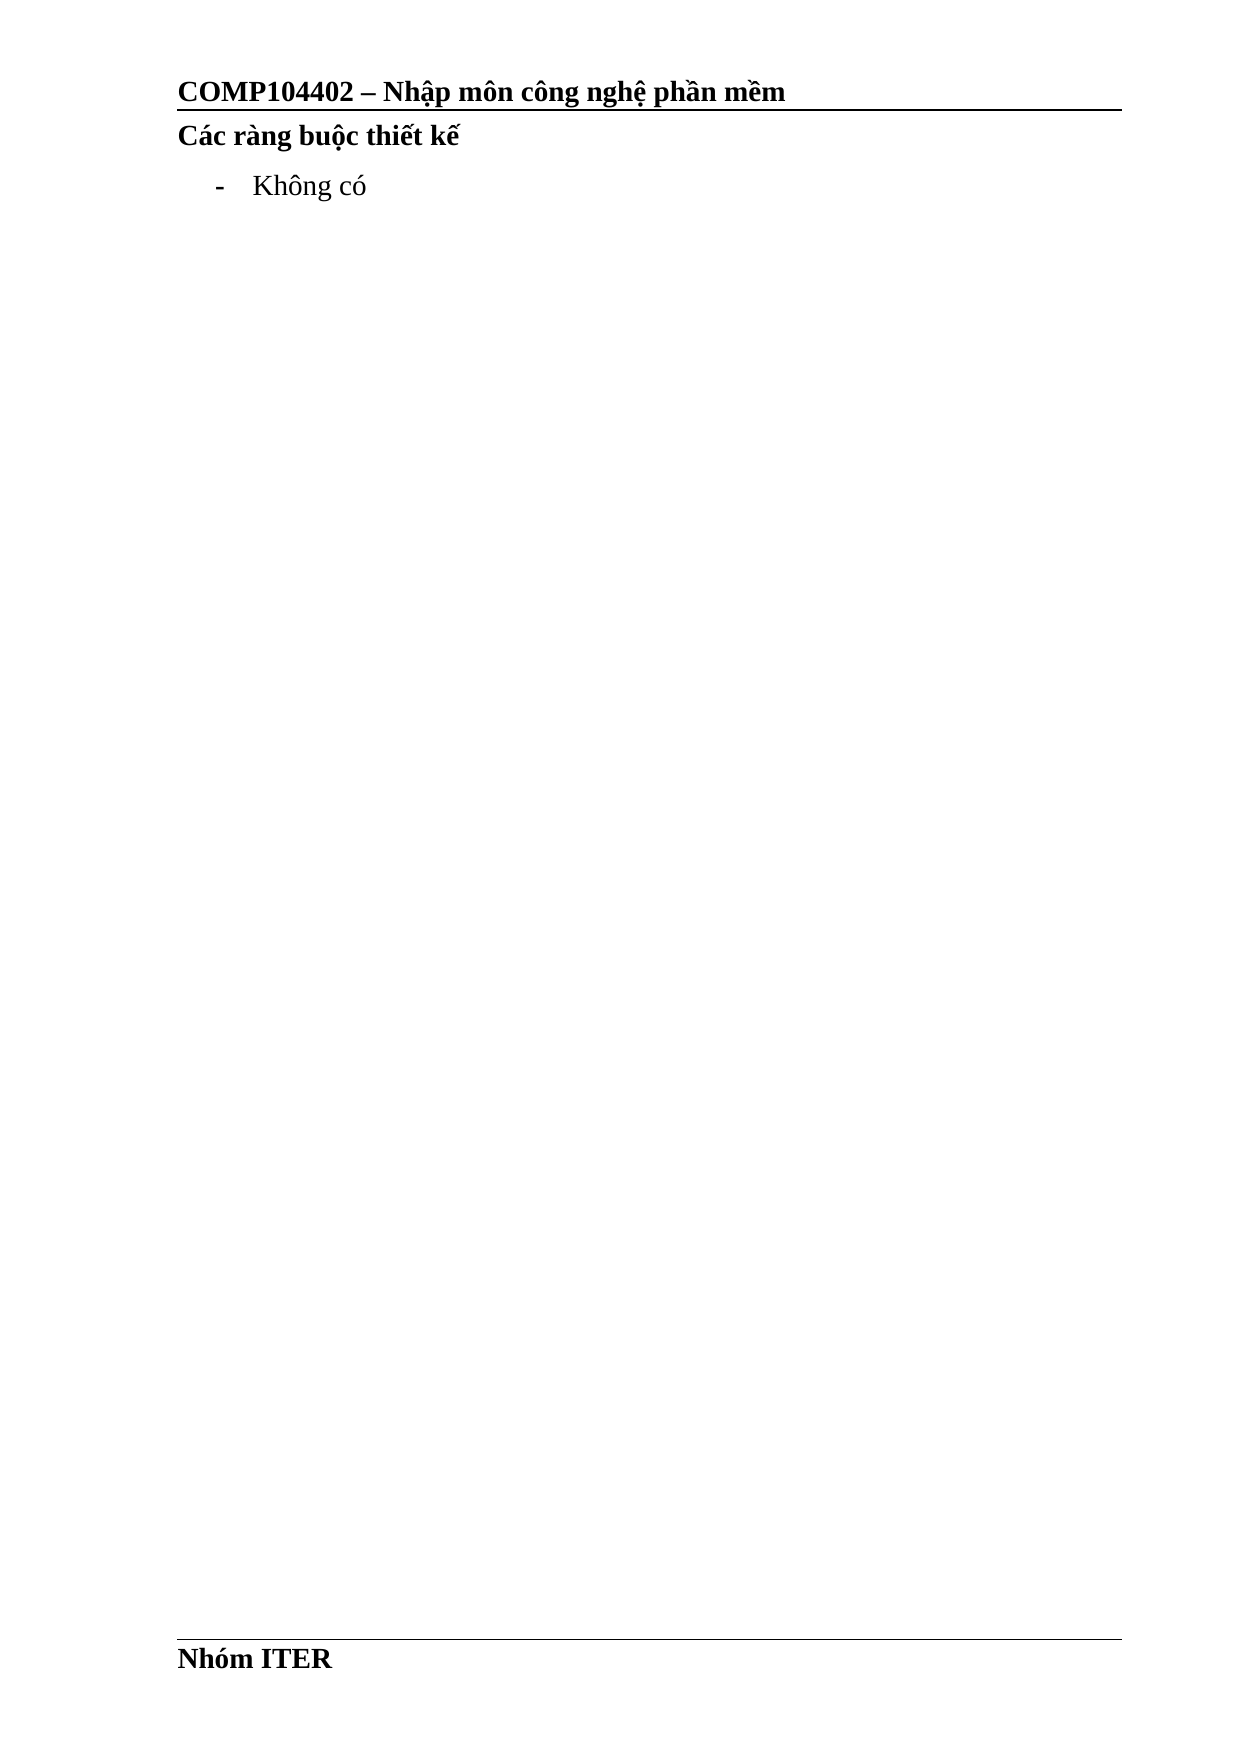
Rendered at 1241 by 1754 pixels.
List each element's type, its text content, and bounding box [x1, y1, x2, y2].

text Các ràng buộc thiết kế [177, 118, 1122, 152]
list Không có [215, 168, 1122, 202]
